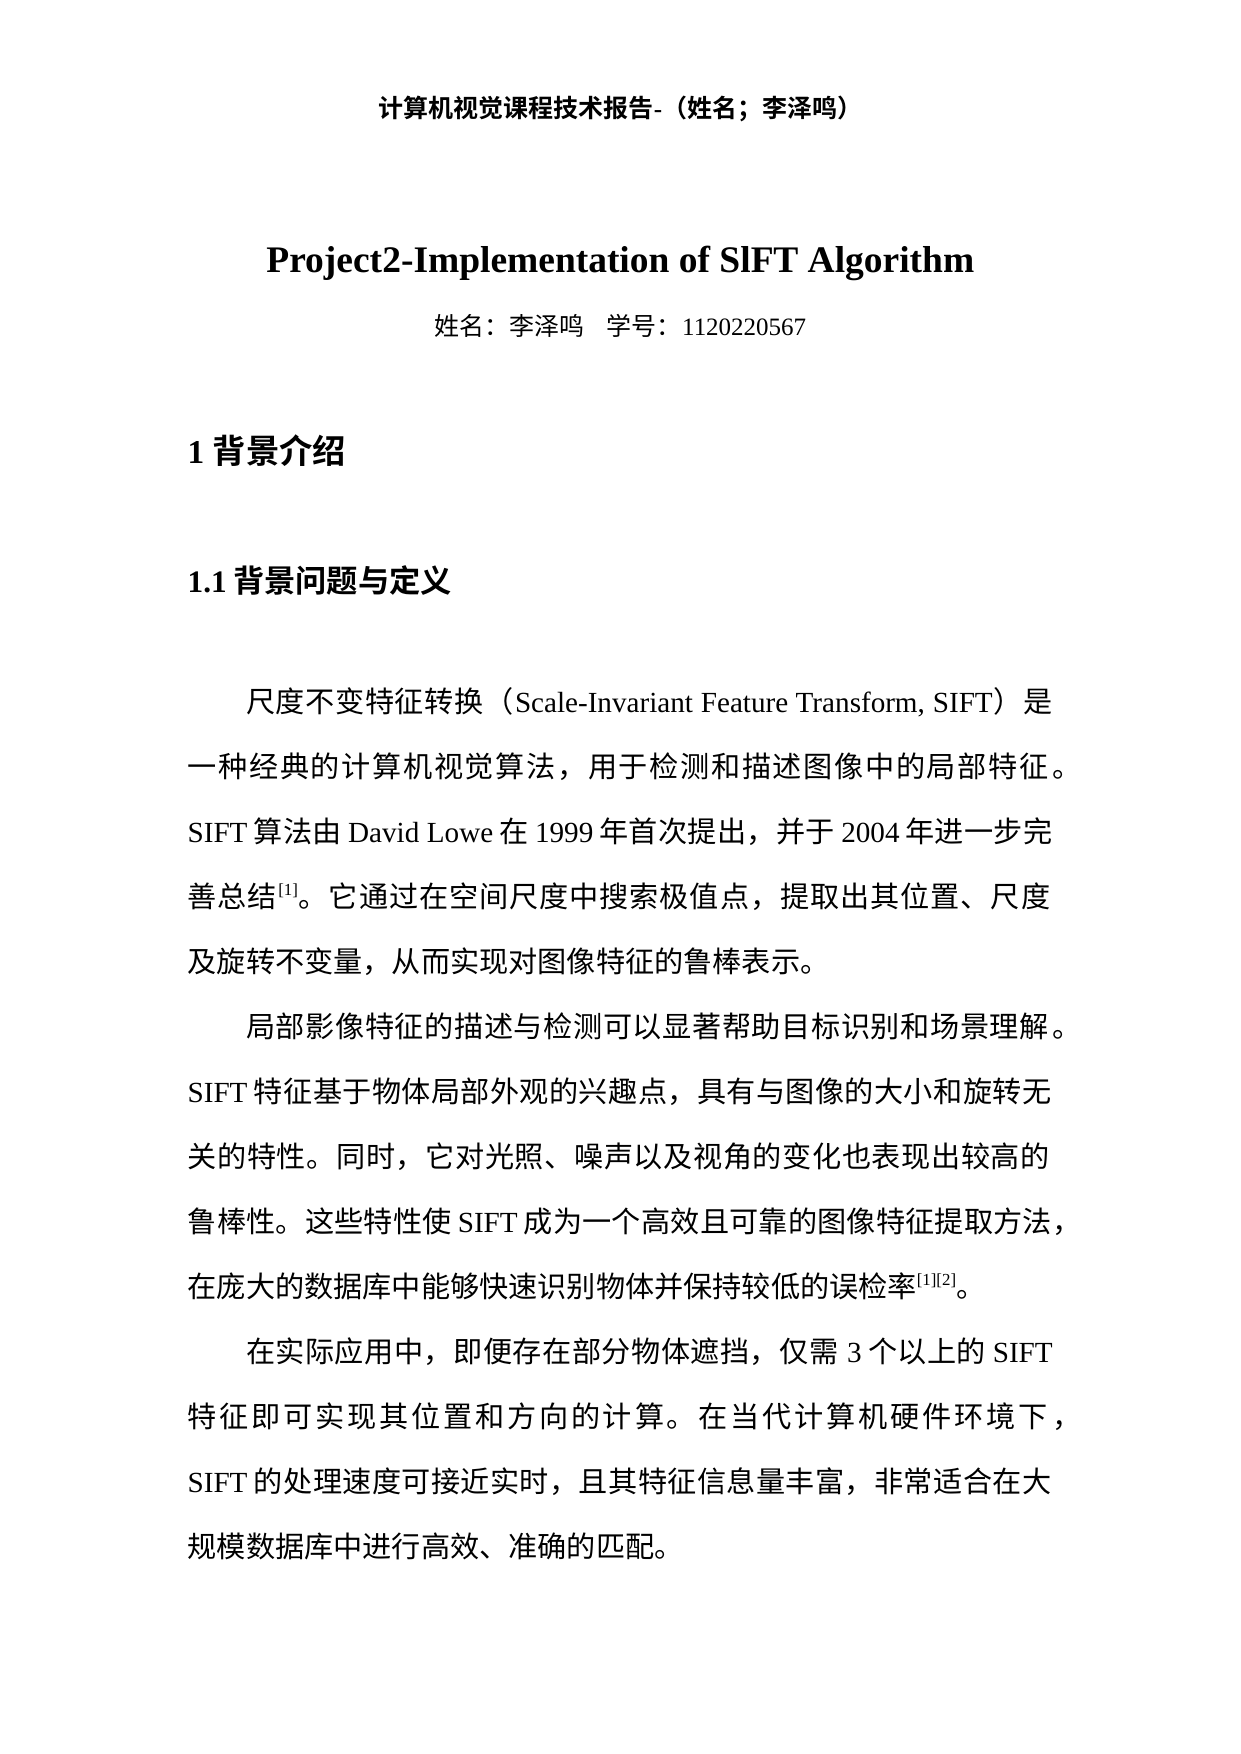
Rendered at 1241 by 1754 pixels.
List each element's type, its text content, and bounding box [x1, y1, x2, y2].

subtitle 1.1背景问题与定义 [187, 546, 1053, 611]
text 姓名：李泽鸣 学号：1120220567 [187, 292, 1053, 357]
text 尺度不变特征转换（Scale-Invariant Feature Transform, SIFT）是一种经典的计算机视觉算法，用于检测和描述图像中的局部特征。SIFT算法由David Lowe在1999年首次提出，并于2004年进一步完善总结[1]。它通过在空间尺度中搜索极值点，提取出其位置、尺度及旋转不变量，从而实现对图像特征的鲁棒表示。 [187, 667, 1053, 992]
text 局部影像特征的描述与检测可以显著帮助目标识别和场景理解。SIFT特征基于物体局部外观的兴趣点，具有与图像的大小和旋转无关的特性。同时，它对光照、噪声以及视角的变化也表现出较高的鲁棒性。这些特性使SIFT成为一个高效且可靠的图像特征提取方法，在庞大的数据库中能够快速识别物体并保持较低的误检率[1][2]。 [187, 992, 1053, 1317]
subtitle 1 背景介绍 [187, 417, 1053, 482]
text Project2-Implementation of SlFT Algorithm [187, 227, 1053, 292]
text 在实际应用中，即便存在部分物体遮挡，仅需3个以上的SIFT特征即可实现其位置和方向的计算。在当代计算机硬件环境下，SIFT的处理速度可接近实时，且其特征信息量丰富，非常适合在大规模数据库中进行高效、准确的匹配。 [187, 1317, 1053, 1577]
